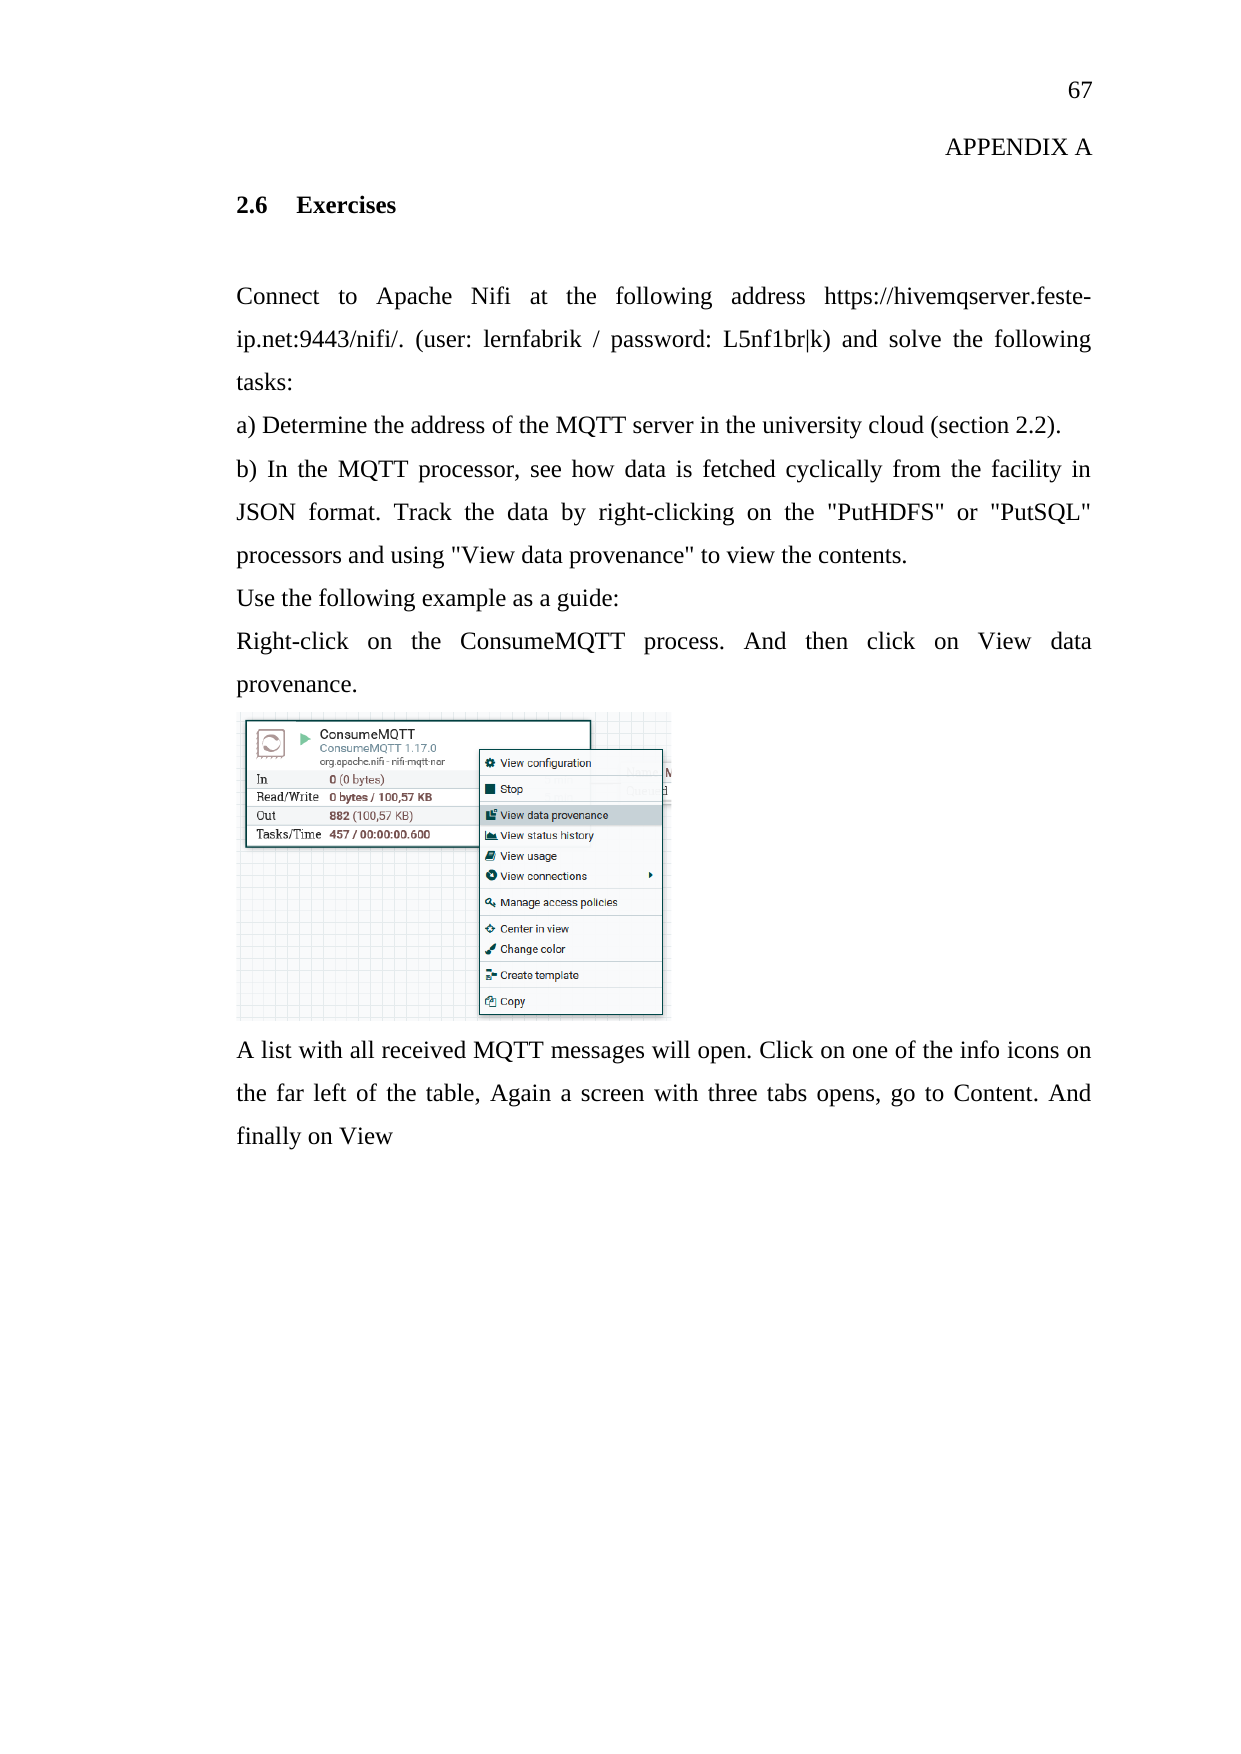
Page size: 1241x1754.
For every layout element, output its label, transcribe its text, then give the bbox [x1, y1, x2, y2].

text A list with all received MQTT messages will open. Click on one of the info icons on the far left of the table, Again a screen with three tabs opens, go to Content. And finally on View [236, 1035, 1092, 1150]
picture [236, 712, 672, 1021]
text b) In the MQTT processor, see how data is fetched cyclically from the facility in JSON format. Track the data by right-clicking on the "PutHDFS" or "PutSQL" processors and using "View data provenance" to view the contents. [236, 454, 1092, 569]
text a) Determine the address of the MQTT server in the university cloud (section 2.2). [236, 411, 1092, 439]
text Use the following example as a guide: [236, 583, 1092, 612]
text Right-click on the ConsumeMQTT process. And then click on View data provenance. [236, 626, 1092, 698]
text Connect to Apache Nifi at the following address https://hivemqserver.feste-ip.net:9443/nifi/. (user: lernfabrik / password: L5nf1br|k) and solve the following tasks: [236, 281, 1092, 396]
subtitle Exercises [236, 190, 1092, 219]
